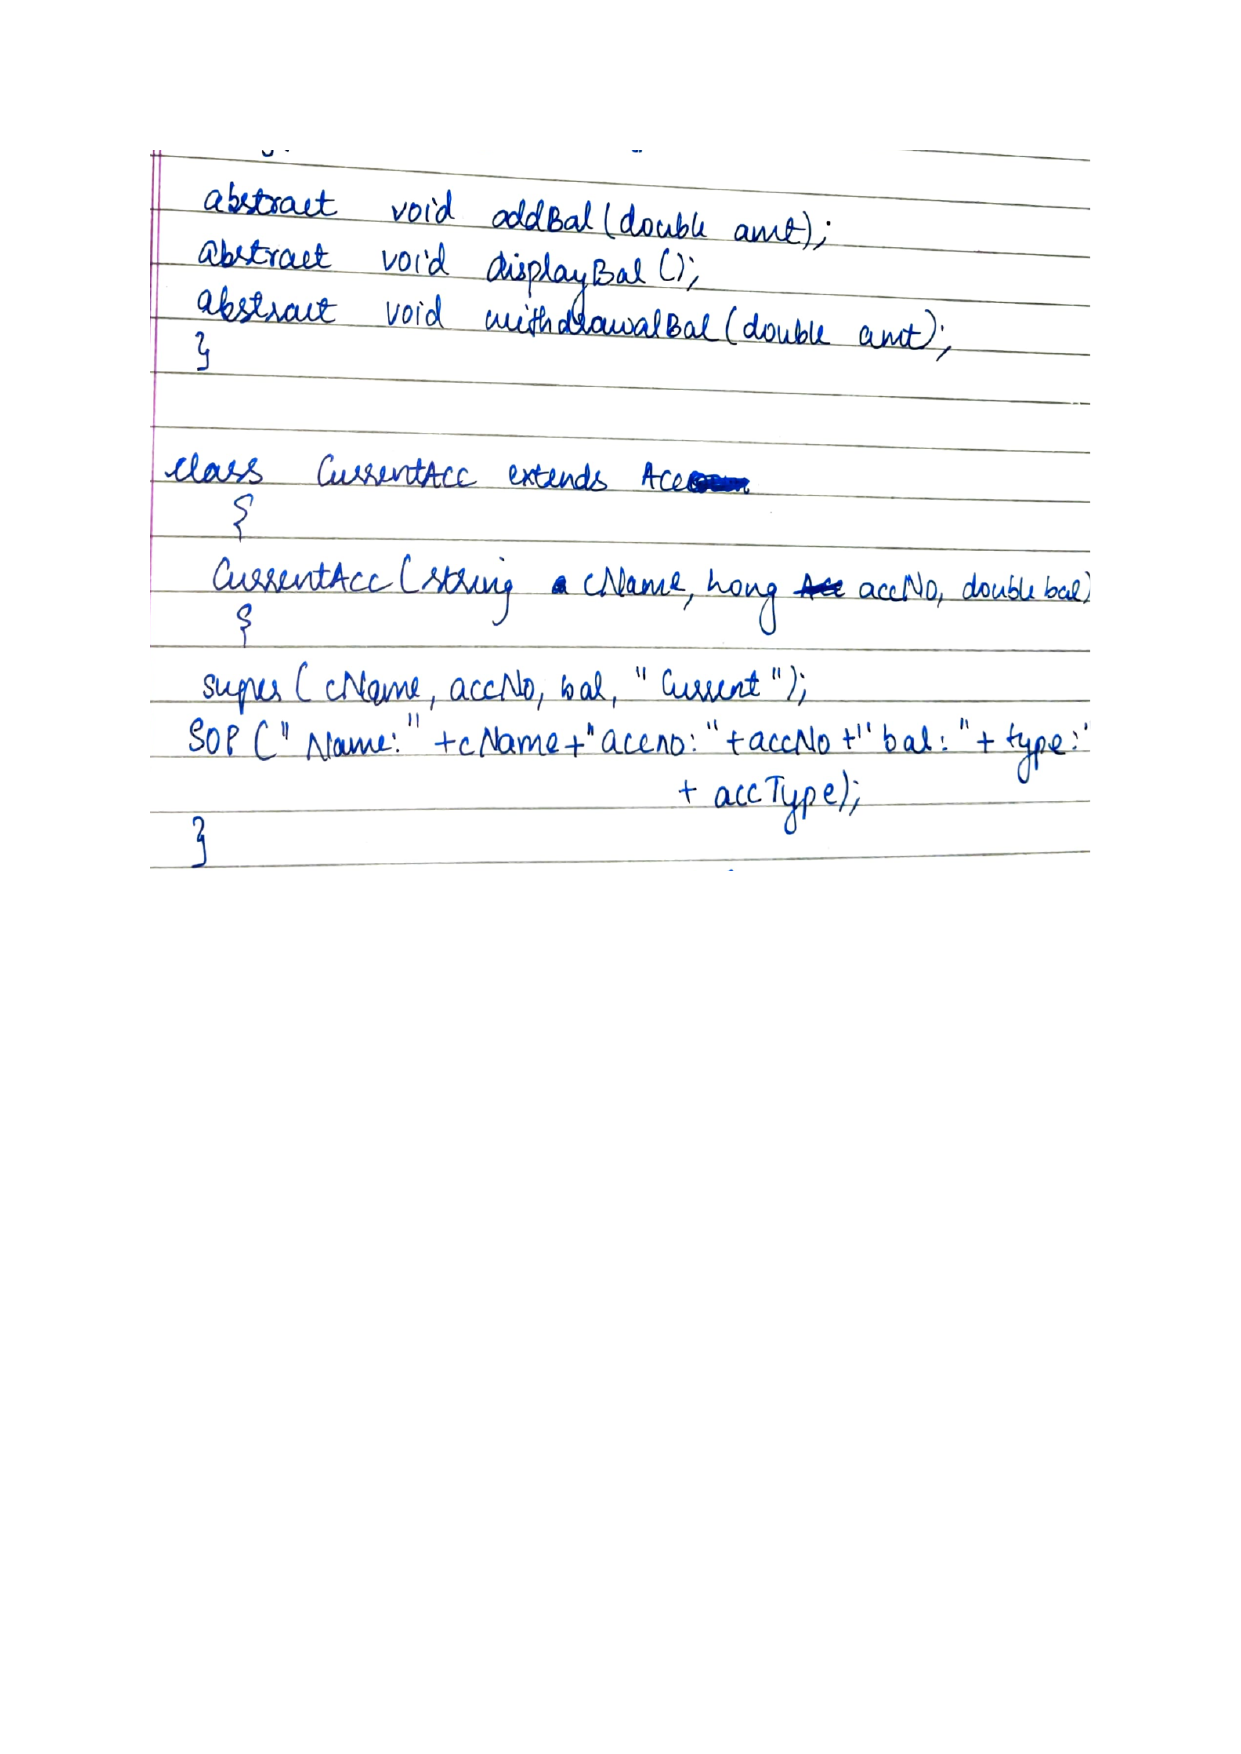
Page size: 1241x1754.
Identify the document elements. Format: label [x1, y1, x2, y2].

picture [150, 150, 1091, 871]
